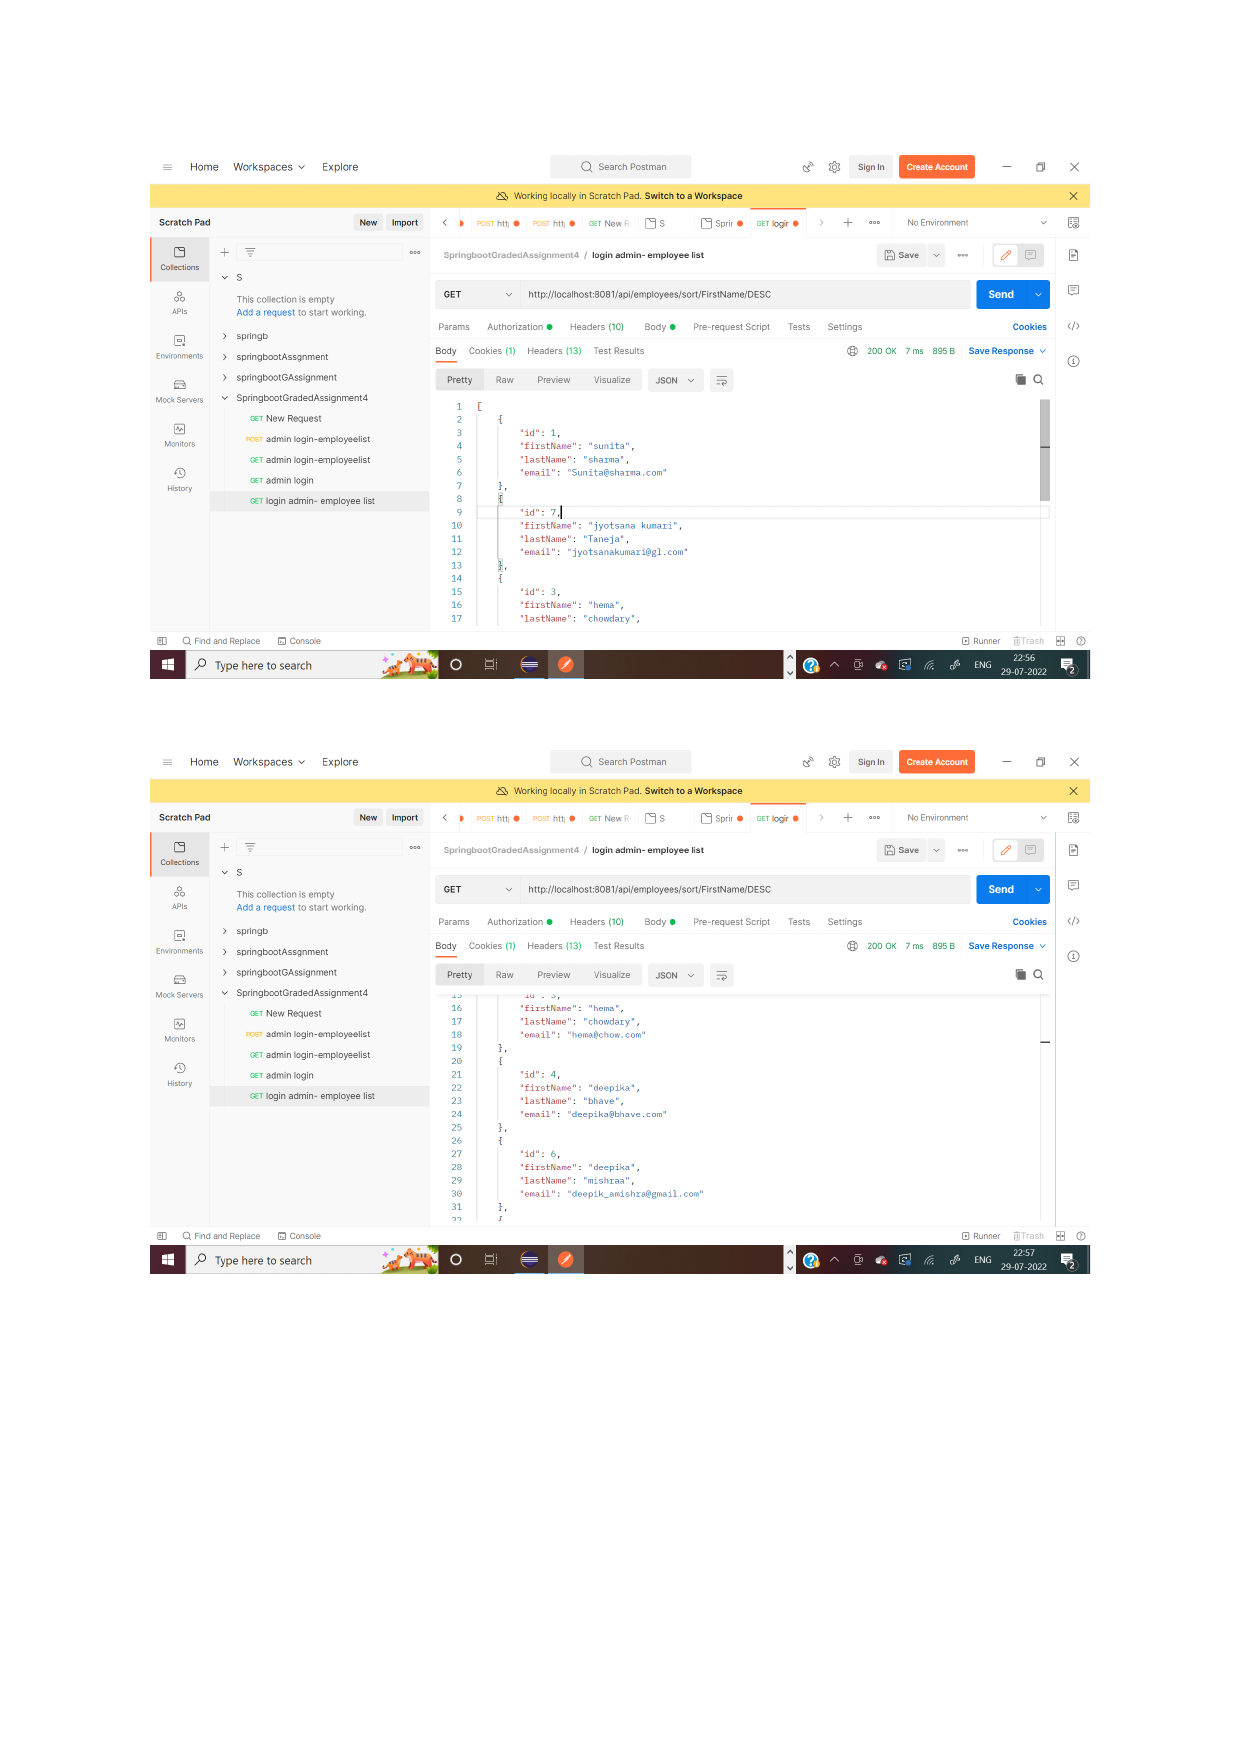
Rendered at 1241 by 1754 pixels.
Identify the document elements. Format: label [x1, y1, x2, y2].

picture [150, 150, 1091, 679]
picture [150, 744, 1091, 1274]
